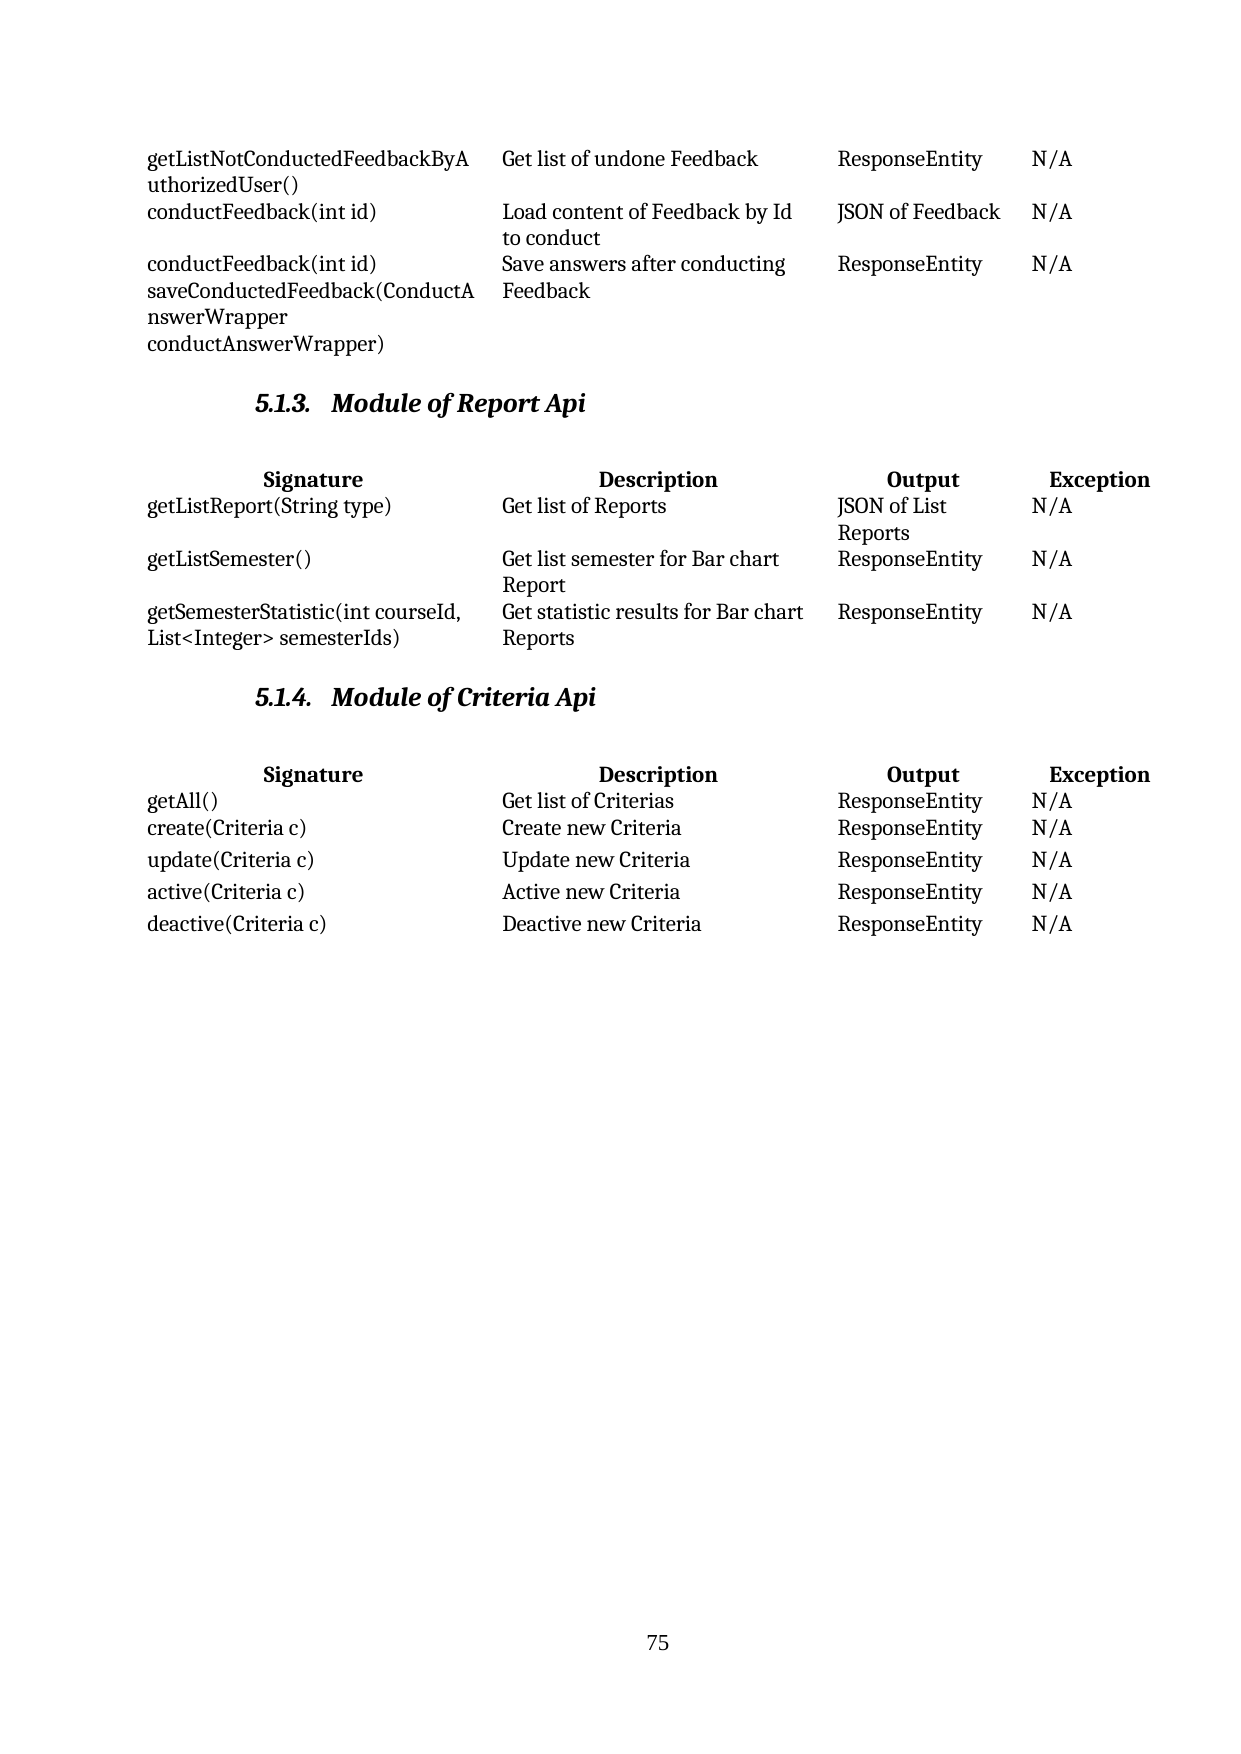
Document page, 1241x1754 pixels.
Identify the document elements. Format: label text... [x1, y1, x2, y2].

table_cell N/A [1020, 146, 1179, 198]
list Module of Criteria Api [255, 682, 1209, 714]
table_cell ResponseEntity [826, 146, 1020, 198]
table_header Signature [136, 762, 491, 788]
table_header Description [491, 467, 826, 493]
table_cell Get list semester for Bar chart Report [491, 546, 826, 599]
table_cell ResponseEntity [826, 846, 1020, 879]
table_cell Update new Criteria [491, 846, 826, 879]
table_header Exception [1020, 762, 1179, 788]
table_cell Get list of undone Feedback [491, 146, 826, 198]
table_cell getSemesterStatistic(int courseId, List<Integer> semesterIds) [136, 599, 491, 651]
table_cell Get statistic results for Bar chart Reports [491, 599, 826, 651]
table_cell JSON of List Reports [826, 493, 1020, 546]
table_cell ResponseEntity [826, 879, 1020, 911]
table_cell N/A [1020, 546, 1179, 599]
table_cell create(Criteria c) [136, 814, 491, 846]
table_cell N/A [1020, 599, 1179, 651]
table_header Exception [1020, 467, 1179, 493]
table_cell ResponseEntity [826, 546, 1020, 599]
table_cell getListNotConductedFeedbackByAuthorizedUser() [136, 146, 491, 198]
list Module of Report Api [255, 388, 1209, 419]
table_cell deactive(Criteria c) [136, 911, 491, 943]
table_cell N/A [1020, 251, 1179, 357]
table_cell Active new Criteria [491, 879, 826, 911]
table_cell ResponseEntity [826, 599, 1020, 651]
table_cell Get list of Criterias [491, 788, 826, 814]
table_cell getListReport(String type) [136, 493, 491, 546]
table_cell getAll() [136, 788, 491, 814]
table_cell Create new Criteria [491, 814, 826, 846]
table_cell conductFeedback(int id) saveConductedFeedback(ConductAnswerWrapper conductAnswerWrapper) [136, 251, 491, 357]
table_cell ResponseEntity [826, 911, 1020, 943]
table_cell update(Criteria c) [136, 846, 491, 879]
table_cell N/A [1020, 879, 1179, 911]
table_cell ResponseEntity [826, 814, 1020, 846]
table_cell Get list of Reports [491, 493, 826, 546]
table_cell N/A [1020, 846, 1179, 879]
table_cell ResponseEntity [826, 251, 1020, 357]
table_header Output [826, 467, 1020, 493]
table_cell getListSemester() [136, 546, 491, 599]
table_cell JSON of Feedback [826, 199, 1020, 251]
table_cell conductFeedback(int id) [136, 199, 491, 251]
table_cell N/A [1020, 493, 1179, 546]
table_cell N/A [1020, 911, 1179, 943]
table_header Output [826, 762, 1020, 788]
table_cell ResponseEntity [826, 788, 1020, 814]
table_cell N/A [1020, 788, 1179, 814]
table_cell Load content of Feedback by Id to conduct [491, 199, 826, 251]
table_cell N/A [1020, 814, 1179, 846]
table_header Description [491, 762, 826, 788]
table_cell Save answers after conducting Feedback [491, 251, 826, 357]
table_cell N/A [1020, 199, 1179, 251]
table_header Signature [136, 467, 491, 493]
table_cell active(Criteria c) [136, 879, 491, 911]
table_cell Deactive new Criteria [491, 911, 826, 943]
